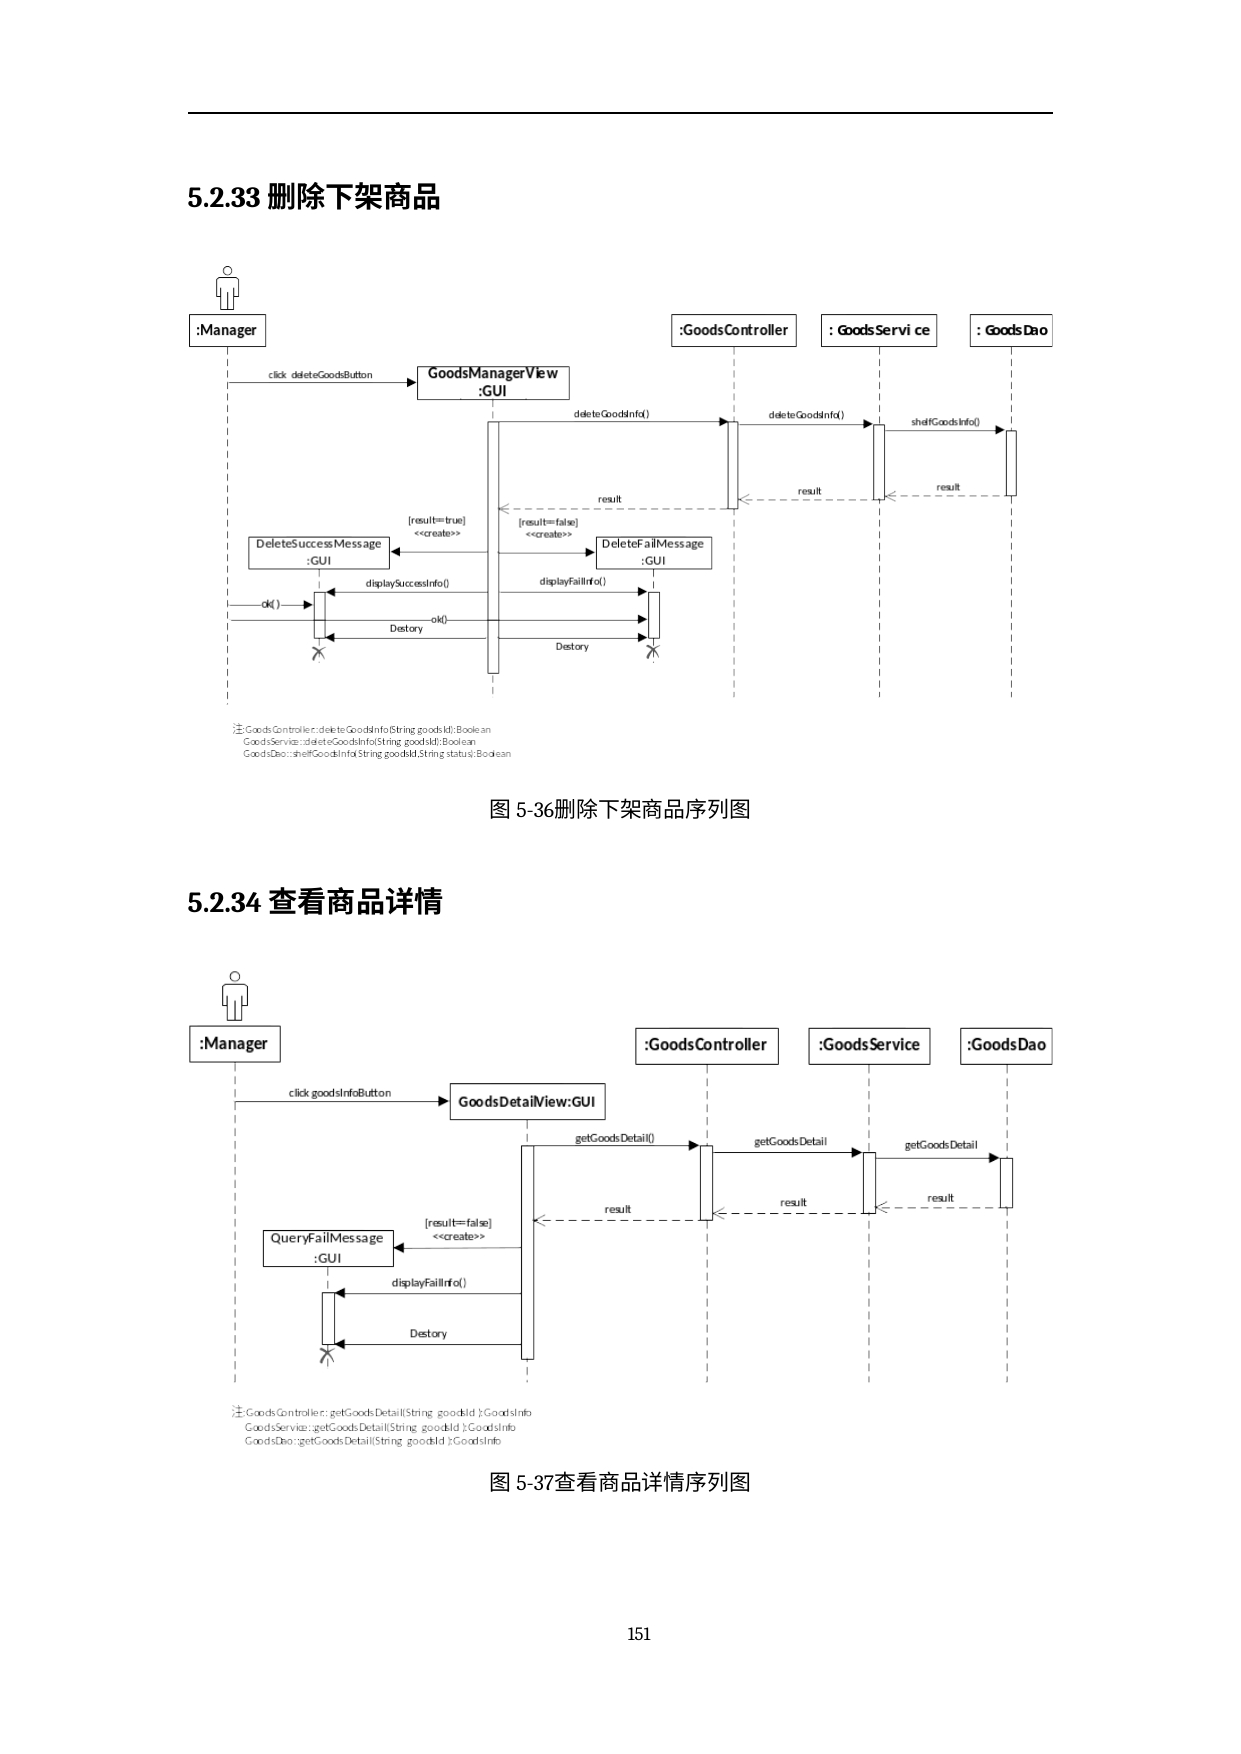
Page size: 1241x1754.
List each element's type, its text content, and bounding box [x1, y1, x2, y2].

subtitle 删除下架商品 [187, 162, 1053, 227]
subtitle 查看商品详情 [187, 867, 1053, 932]
